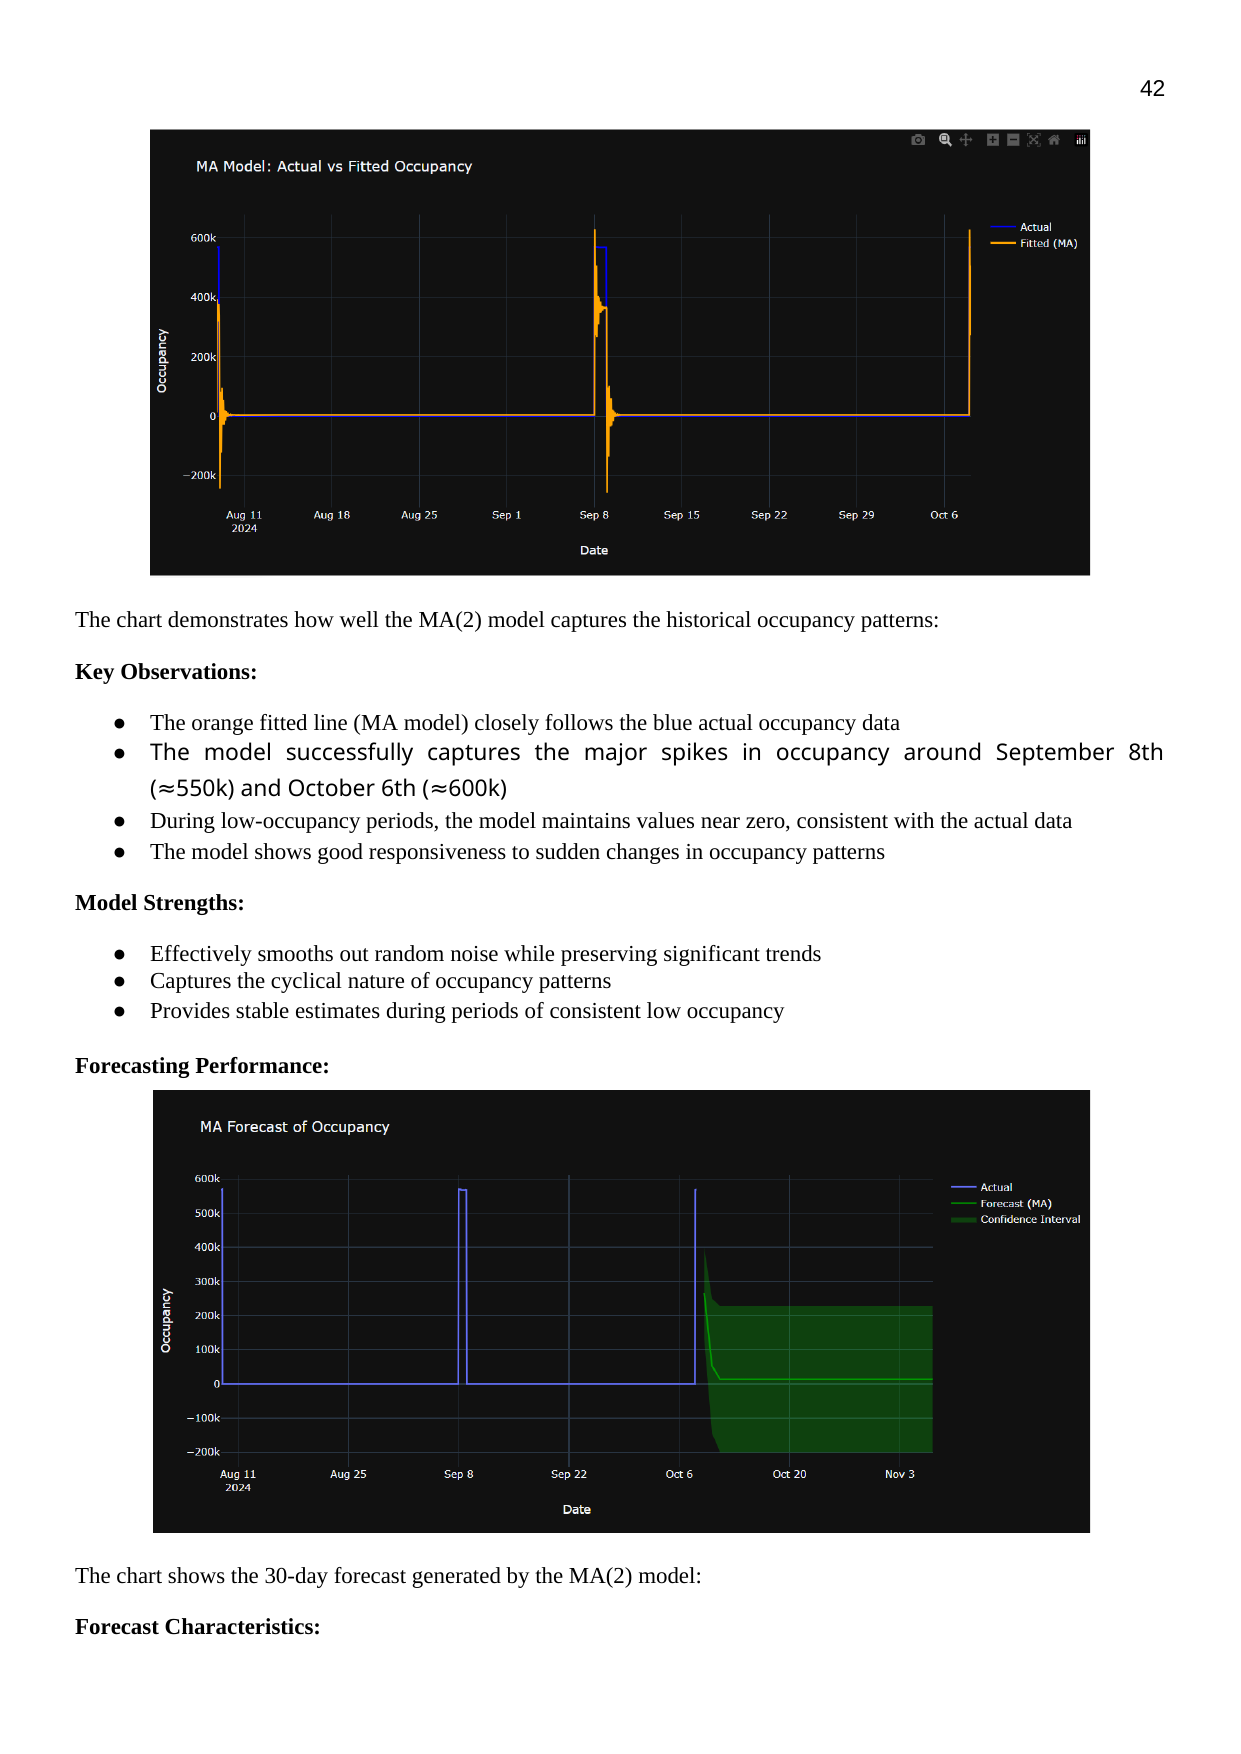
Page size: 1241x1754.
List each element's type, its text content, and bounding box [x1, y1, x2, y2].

list The model successfully captures the major spikes in occupancy around September 8th (≈550k) and October 6th (≈600k) [112, 736, 1165, 803]
text The chart shows the 30-day forecast generated by the MA(2) model: [75, 1562, 1165, 1588]
list Captures the cyclical nature of occupancy patterns [112, 967, 1165, 993]
list Provides stable estimates during periods of consistent low occupancy [112, 997, 1165, 1023]
list During low-occupancy periods, the model maintains values near zero, consistent with the actual data [112, 807, 1165, 834]
list Effectively smooths out random noise while preserving significant trends [112, 940, 1165, 967]
list The model shows good responsiveness to sudden changes in occupancy patterns [112, 838, 1165, 864]
text Key Observations: [75, 658, 1165, 684]
subtitle Forecasting Performance: [75, 1052, 1165, 1079]
text The chart demonstrates how well the MA(2) model captures the historical occupancy patterns: [75, 607, 1165, 633]
picture [150, 1087, 1091, 1533]
text Model Strengths: [75, 889, 1165, 915]
text Forecast Characteristics: [75, 1613, 1165, 1639]
list The orange fitted line (MA model) closely follows the blue actual occupancy data [112, 709, 1165, 736]
picture [150, 127, 1091, 578]
